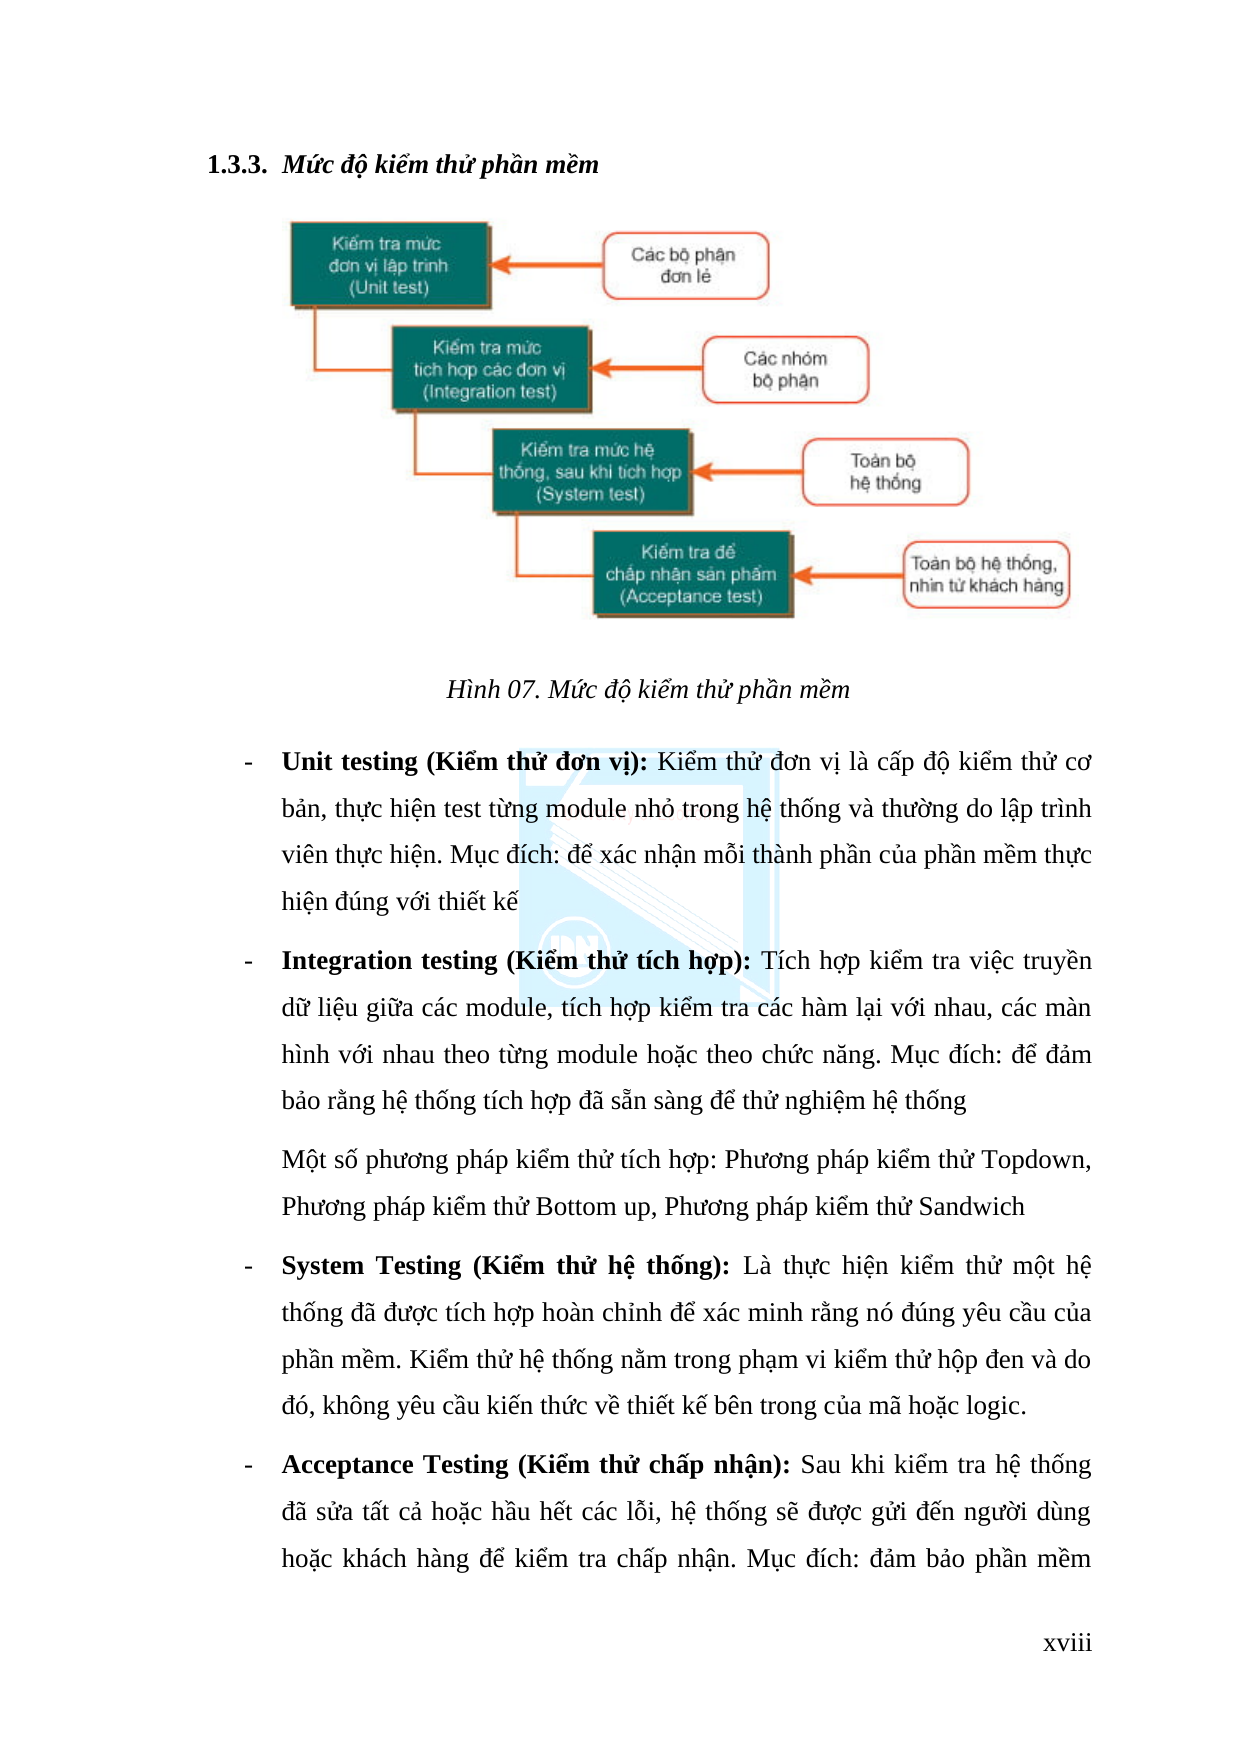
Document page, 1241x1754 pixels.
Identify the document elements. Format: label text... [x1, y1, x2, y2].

text Unit testing (Kiểm thử đơn vị): Kiểm thử đơn vị là cấp độ kiểm thử cơ bản, thực hiện test từng module nhỏ trong hệ thống và thường do lập trình viên thực hiện. Mục đích: để xác nhận mỗi thành phần của phần mềm thực hiện đúng với thiết kế [244, 745, 1092, 916]
text System Testing (Kiểm thử hệ thống): Là thực hiện kiểm thử một hệ thống đã được tích hợp hoàn chỉnh để xác minh rằng nó đúng yêu cầu của phần mềm. Kiểm thử hệ thống nằm trong phạm vi kiểm thử hộp đen và do đó, không yêu cầu kiến thức về thiết kế bên trong của mã hoặc logic. [244, 1249, 1092, 1421]
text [244, 1449, 1092, 1573]
text Integration testing (Kiểm thử tích hợp): Tích hợp kiểm tra việc truyền dữ liệu giữa các module, tích hợp kiểm tra các hàm lại với nhau, các màn hình với nhau theo từng module hoặc theo chức năng. Mục đích: để đảm bảo rằng hệ thống tích hợp đã sẵn sàng để thử nghiệm hệ thống [244, 944, 1092, 1116]
subtitle Mức độ kiểm thử phần mềm [207, 148, 1092, 179]
picture [281, 206, 1080, 634]
text Hình 07. Mức độ kiểm thử phần mềm [207, 674, 1092, 705]
list Một số phương pháp kiểm thử tích hợp: Phương pháp kiểm thử Topdown, Phương pháp kiểm thử Bottom up, Phương pháp kiểm thử Sandwich [281, 1144, 1092, 1221]
